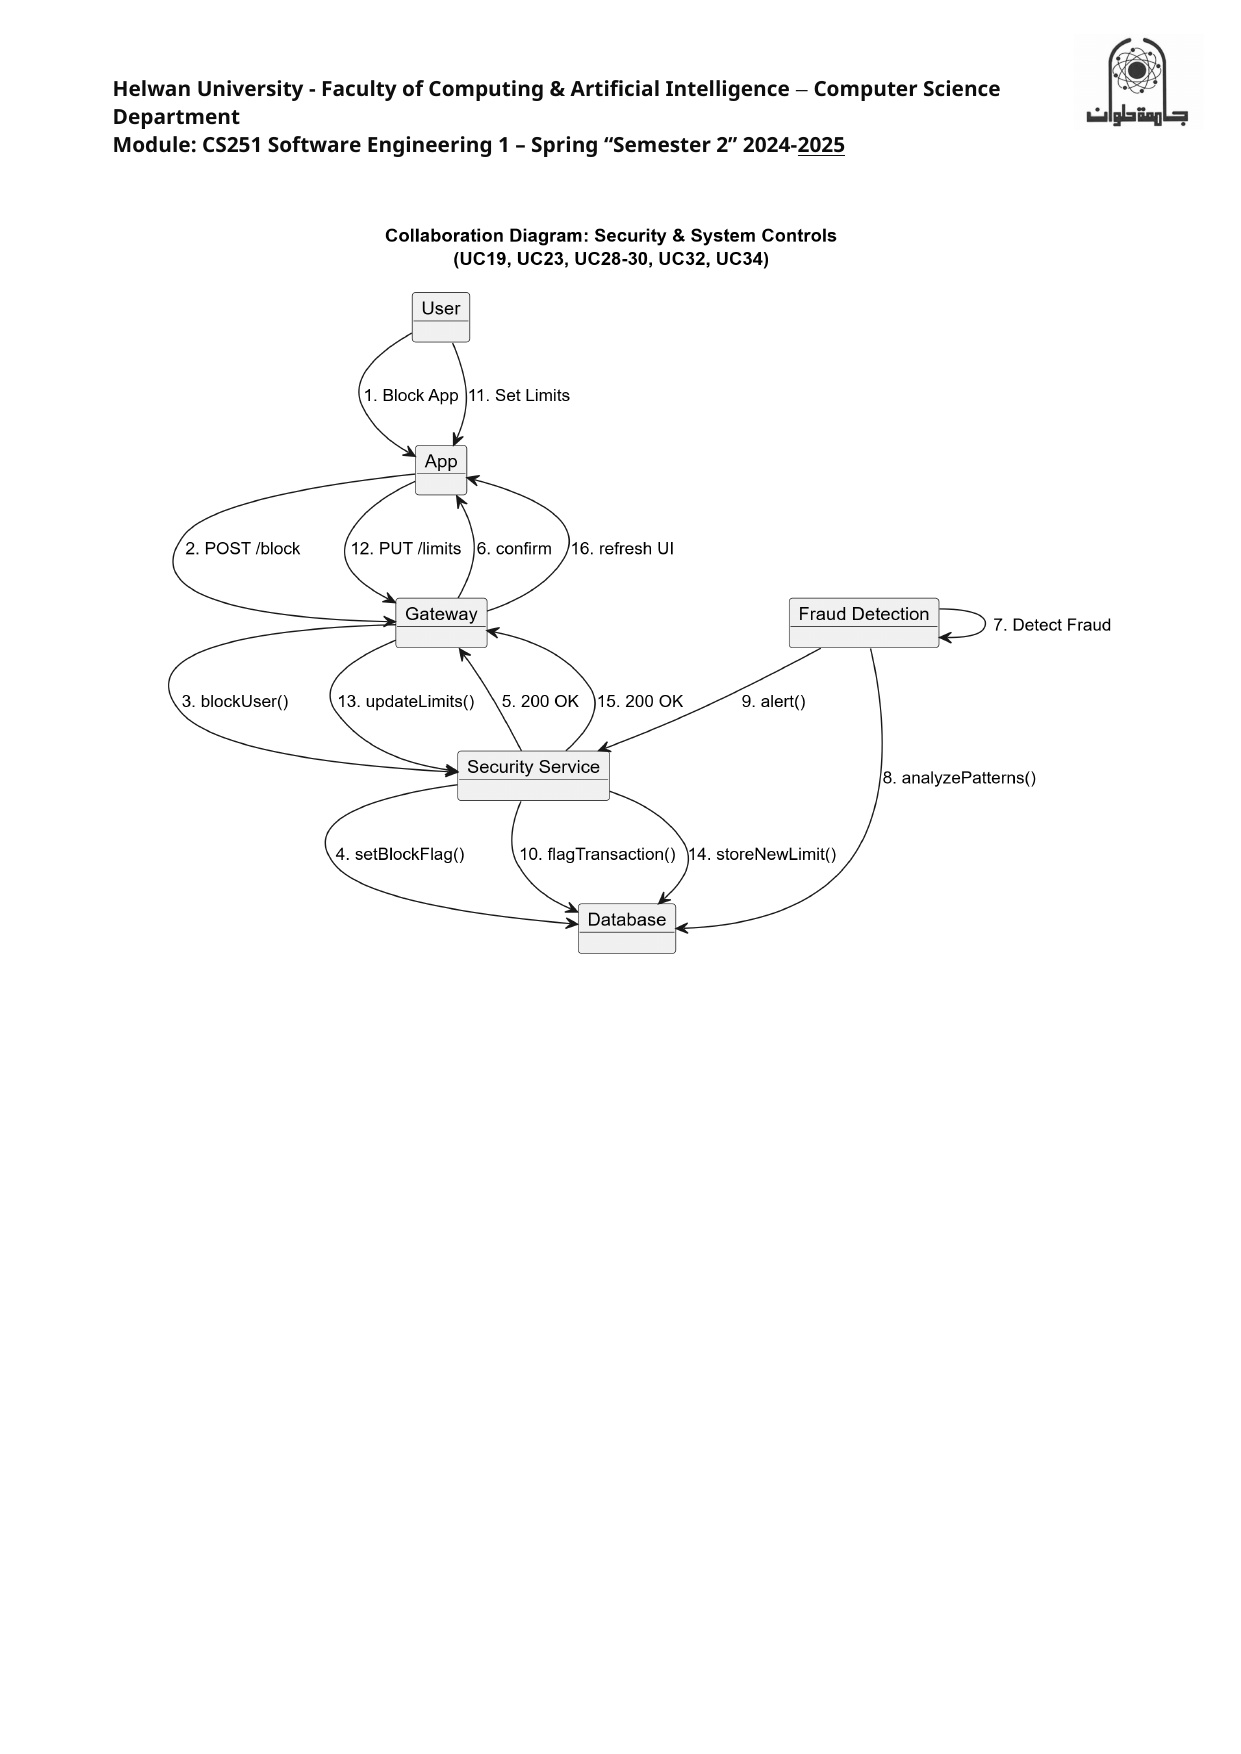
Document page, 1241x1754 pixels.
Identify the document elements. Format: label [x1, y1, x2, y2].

picture [112, 209, 1128, 960]
